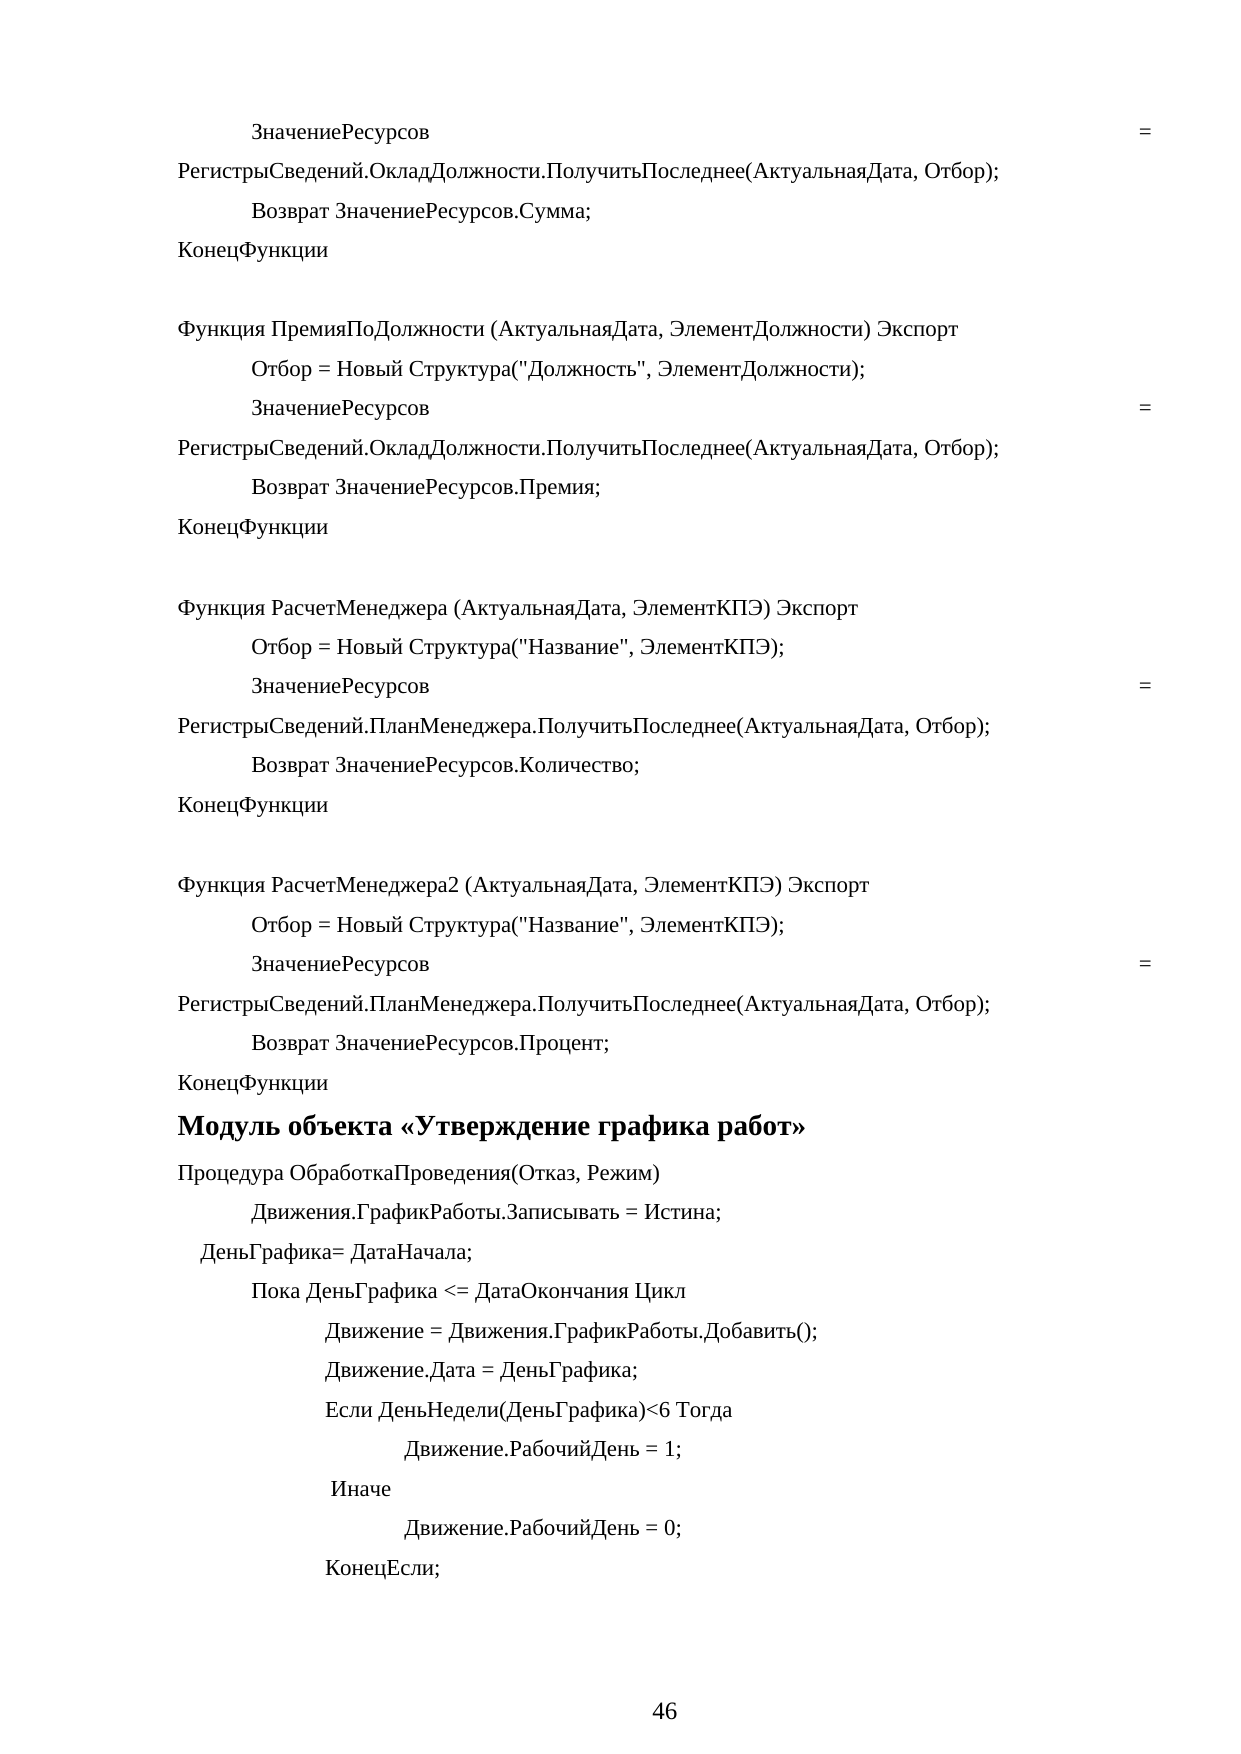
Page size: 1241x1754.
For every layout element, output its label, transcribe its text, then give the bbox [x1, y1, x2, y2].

text Если ДеньНедели(ДеньГрафика)<6 Тогда [177, 1396, 1152, 1422]
text Отбор = Новый Структура("Название", ЭлементКПЭ); [177, 911, 1152, 937]
text ЗначениеРесурсов = РегистрыСведений.ОкладДолжности.ПолучитьПоследнее(АктуальнаяДата, Отбор); [177, 118, 1152, 184]
text Движение = Движения.ГрафикРаботы.Добавить(); [177, 1317, 1152, 1343]
text КонецФункции [177, 1069, 1152, 1095]
text Движение.РабочийДень = 0; [177, 1514, 1152, 1540]
text ЗначениеРесурсов = РегистрыСведений.ПланМенеджера.ПолучитьПоследнее(АктуальнаяДата, Отбор); [177, 672, 1152, 738]
text Возврат ЗначениеРесурсов.Количество; [177, 751, 1152, 778]
text КонецЕсли; [177, 1553, 1152, 1580]
text ЗначениеРесурсов = РегистрыСведений.ОкладДолжности.ПолучитьПоследнее(АктуальнаяДата, Отбор); [177, 394, 1152, 460]
text Функция РасчетМенеджера (АктуальнаяДата, ЭлементКПЭ) Экспорт [177, 593, 1152, 620]
text ЗначениеРесурсов = РегистрыСведений.ПланМенеджера.ПолучитьПоследнее(АктуальнаяДата, Отбор); [177, 951, 1152, 1016]
text КонецФункции [177, 791, 1152, 817]
text Движение.Дата = ДеньГрафика; [177, 1356, 1152, 1382]
text Отбор = Новый Структура("Должность", ЭлементДолжности); [177, 355, 1152, 381]
text Пока ДеньГрафика <= ДатаОкончания Цикл [177, 1277, 1152, 1303]
text Функция РасчетМенеджера2 (АктуальнаяДата, ЭлементКПЭ) Экспорт [177, 872, 1152, 898]
text Функция ПремияПоДолжности (АктуальнаяДата, ЭлементДолжности) Экспорт [177, 316, 1152, 342]
text Процедура ОбработкаПроведения(Отказ, Режим) [177, 1159, 1152, 1185]
text ДеньГрафика= ДатаНачала; [177, 1238, 1152, 1264]
text Движение.РабочийДень = 1; [177, 1435, 1152, 1461]
text КонецФункции [177, 237, 1152, 263]
text Возврат ЗначениеРесурсов.Процент; [177, 1029, 1152, 1056]
text Модуль объекта «Утверждение графика работ» [177, 1108, 1152, 1142]
text Иначе [177, 1474, 1152, 1501]
text Движения.ГрафикРаботы.Записывать = Истина; [177, 1198, 1152, 1224]
text Возврат ЗначениеРесурсов.Сумма; [177, 197, 1152, 223]
text КонецФункции [177, 513, 1152, 539]
text Возврат ЗначениеРесурсов.Премия; [177, 473, 1152, 500]
text Отбор = Новый Структура("Название", ЭлементКПЭ); [177, 633, 1152, 659]
